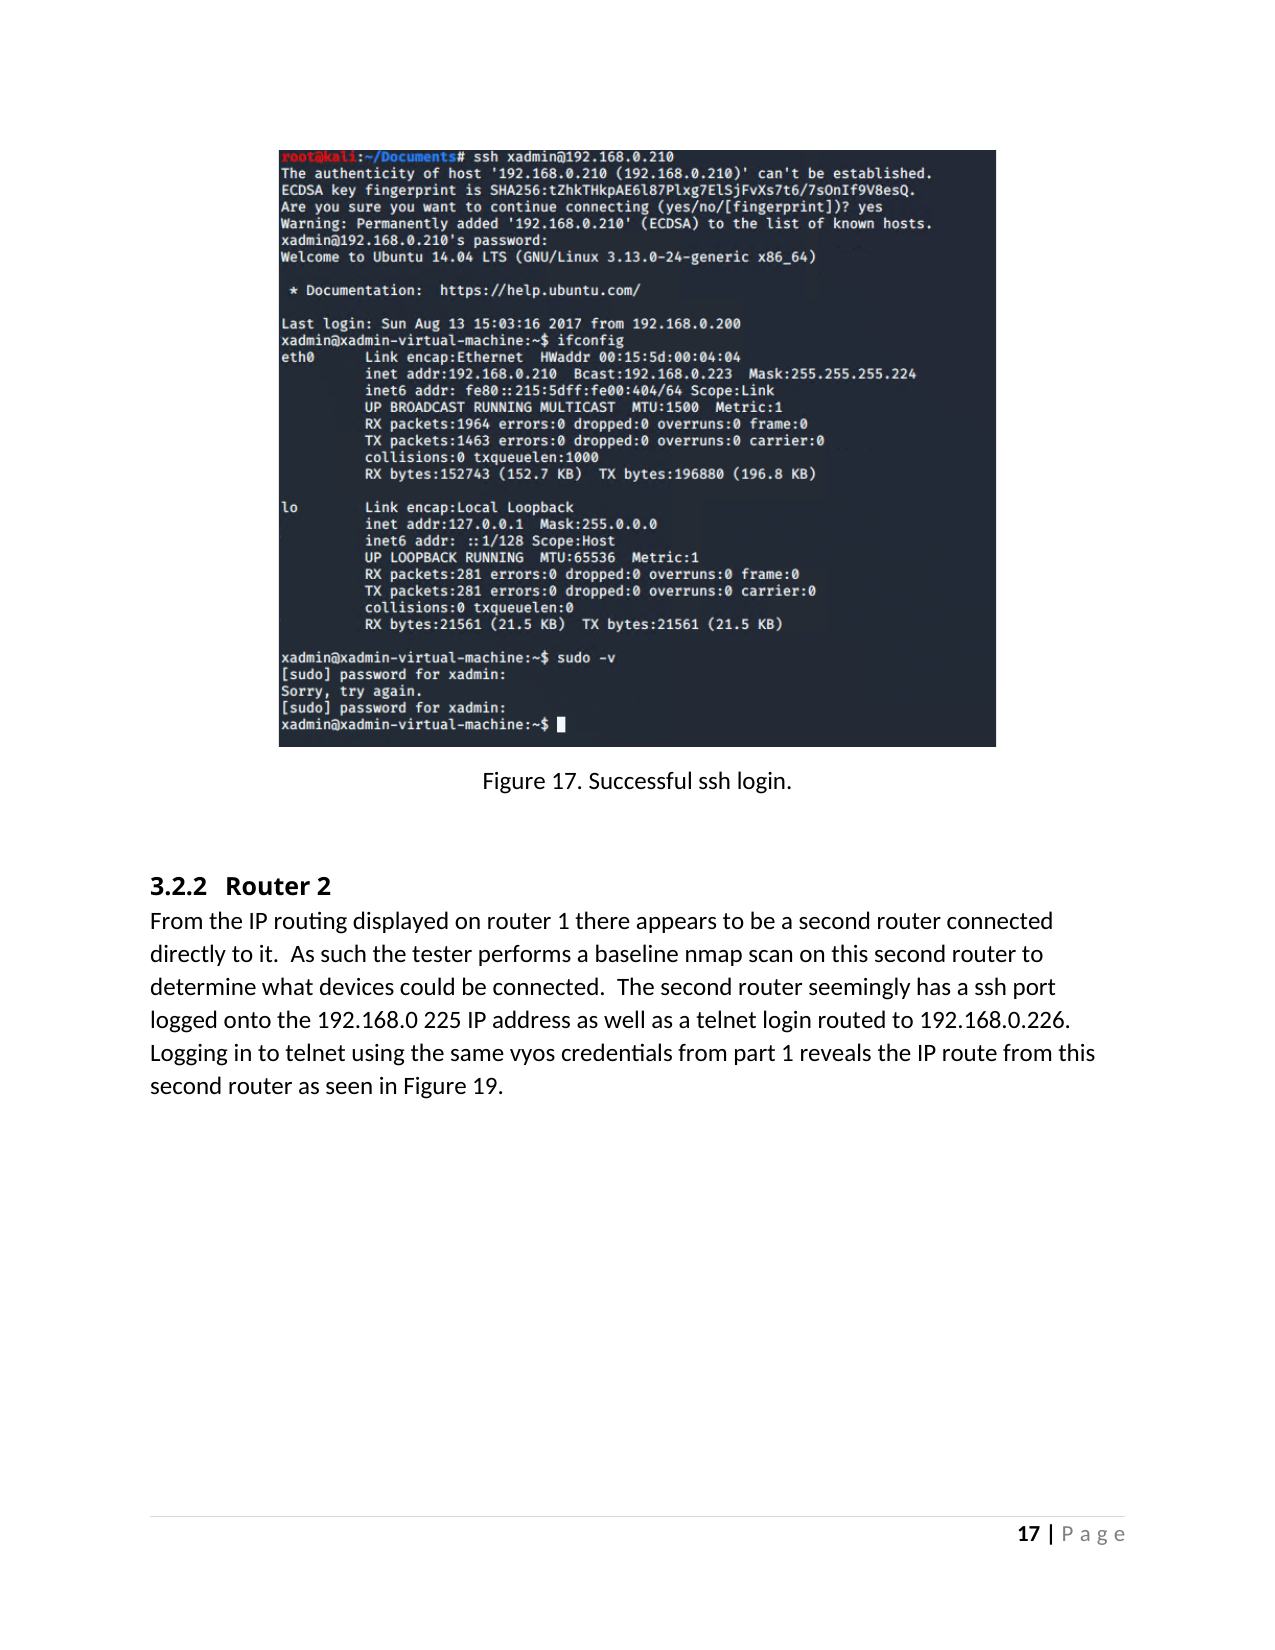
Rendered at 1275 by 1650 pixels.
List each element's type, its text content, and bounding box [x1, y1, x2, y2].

subtitle Router 2 [150, 869, 1125, 903]
text Figure 17. Successful ssh login. [150, 765, 1125, 796]
picture [278, 150, 997, 747]
text From the IP routing displayed on router 1 there appears to be a second router connected directly to it. As such the tester performs a baseline nmap scan on this second router to determine what devices could be connected. The second router seemingly has a ssh port logged onto the 192.168.0 225 IP address as well as a telnet login routed to 192.168.0.226. Logging in to telnet using the same vyos credentials from part 1 reveals the IP route from this second router as seen in Figure 19. [150, 906, 1125, 1101]
